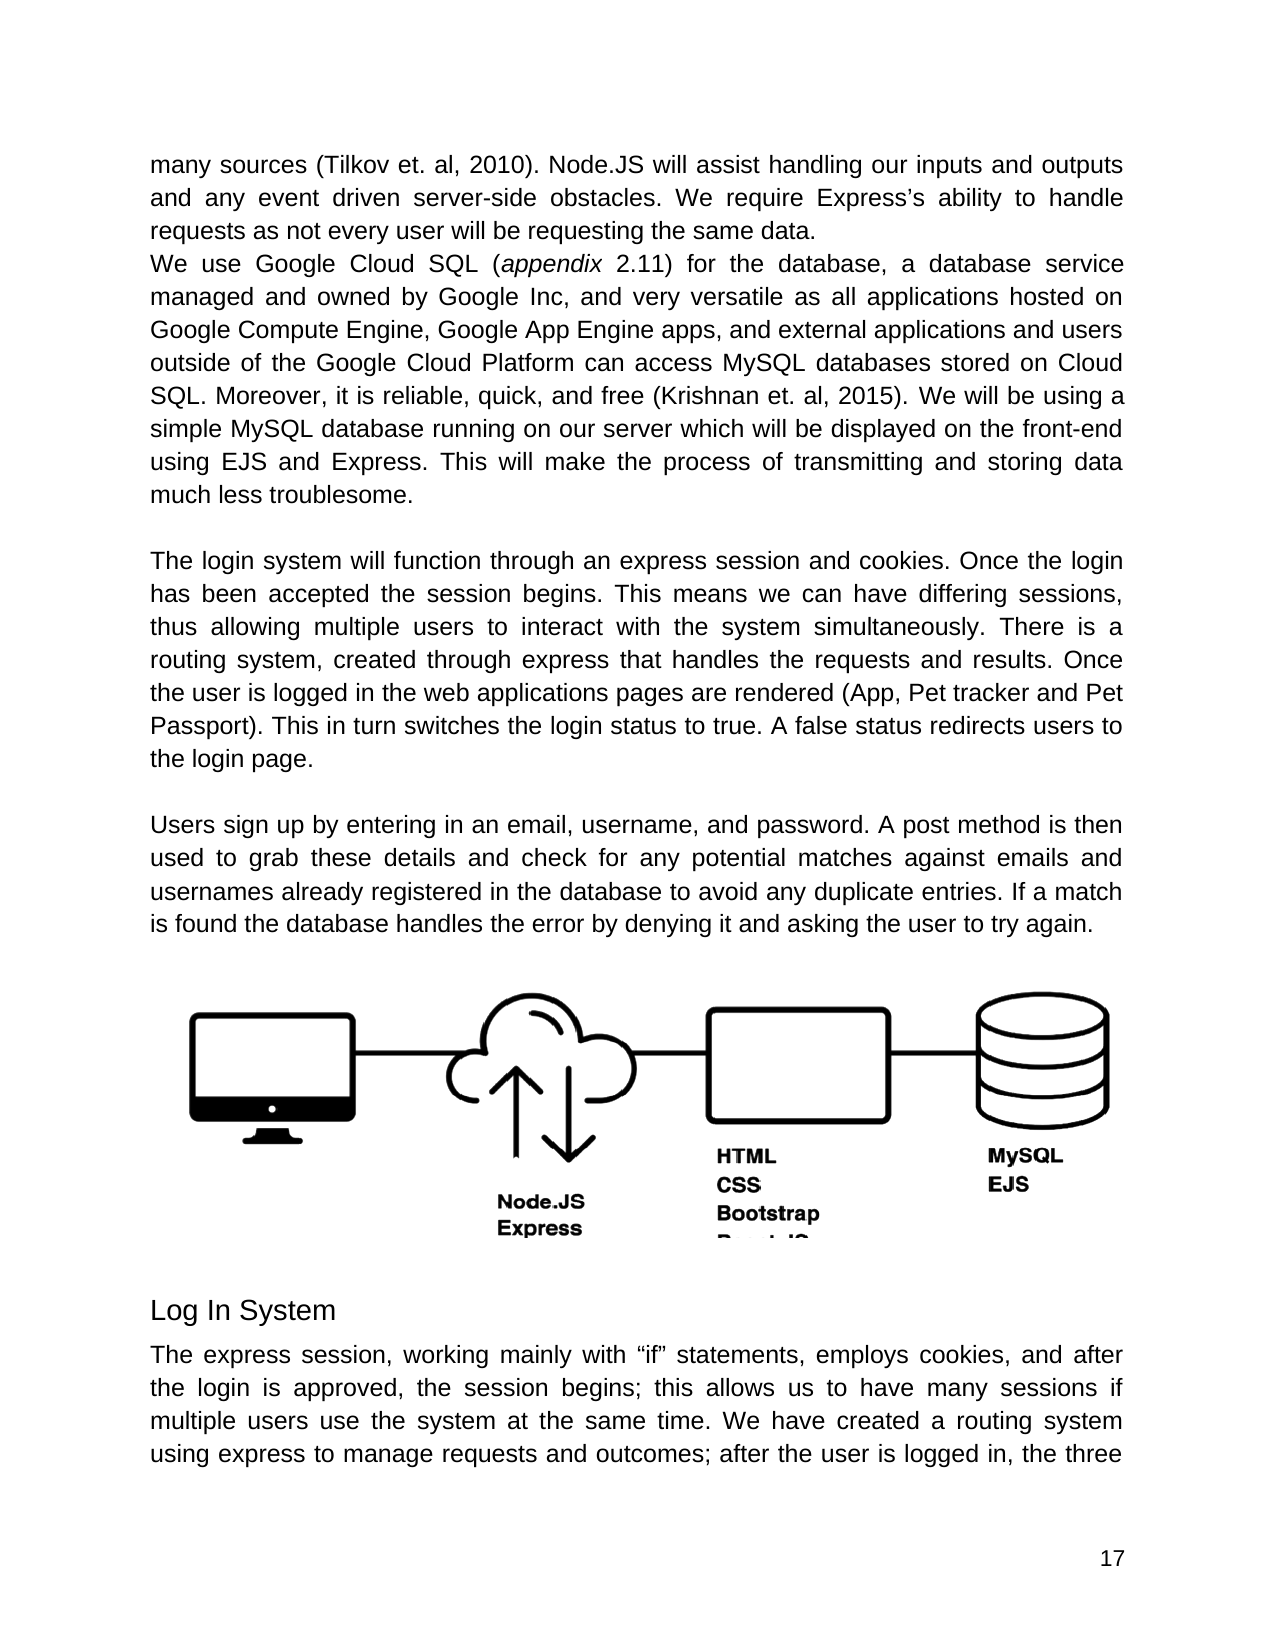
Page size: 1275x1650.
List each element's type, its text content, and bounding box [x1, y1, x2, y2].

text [150, 150, 1125, 245]
text Users sign up by entering in an email, username, and password. A post method is then used to grab these details and check for any potential matches against emails and usernames already registered in the database to avoid any duplicate entries. If a match is found the database handles the error by denying it and asking the user to try again. [150, 810, 1125, 938]
picture [174, 974, 1125, 1238]
text We use Google Cloud SQL (appendix 2.11) for the database, a database service managed and owned by Google Inc, and very versatile as all applications hosted on Google Compute Engine, Google App Engine apps, and external applications and users outside of the Google Cloud Platform can access MySQL databases stored on Cloud SQL. Moreover, it is reliable, quick, and free (Krishnan et. al, 2015). We will be using a simple MySQL database running on our server which will be displayed on the front-end using EJS and Express. This will make the process of transmitting and storing data much less troublesome. [150, 377, 1125, 509]
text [150, 1340, 1125, 1468]
text The login system will function through an express session and cookies. Once the login has been accepted the session begins. This means we can have differing sessions, thus allowing multiple users to interact with the system simultaneously. There is a routing system, created through express that handles the requests and results. Once the user is logged in the web applications pages are rendered (App, Pet tracker and Pet Passport). This in turn switches the login status to true. A false status redirects users to the login page. [150, 546, 1125, 773]
